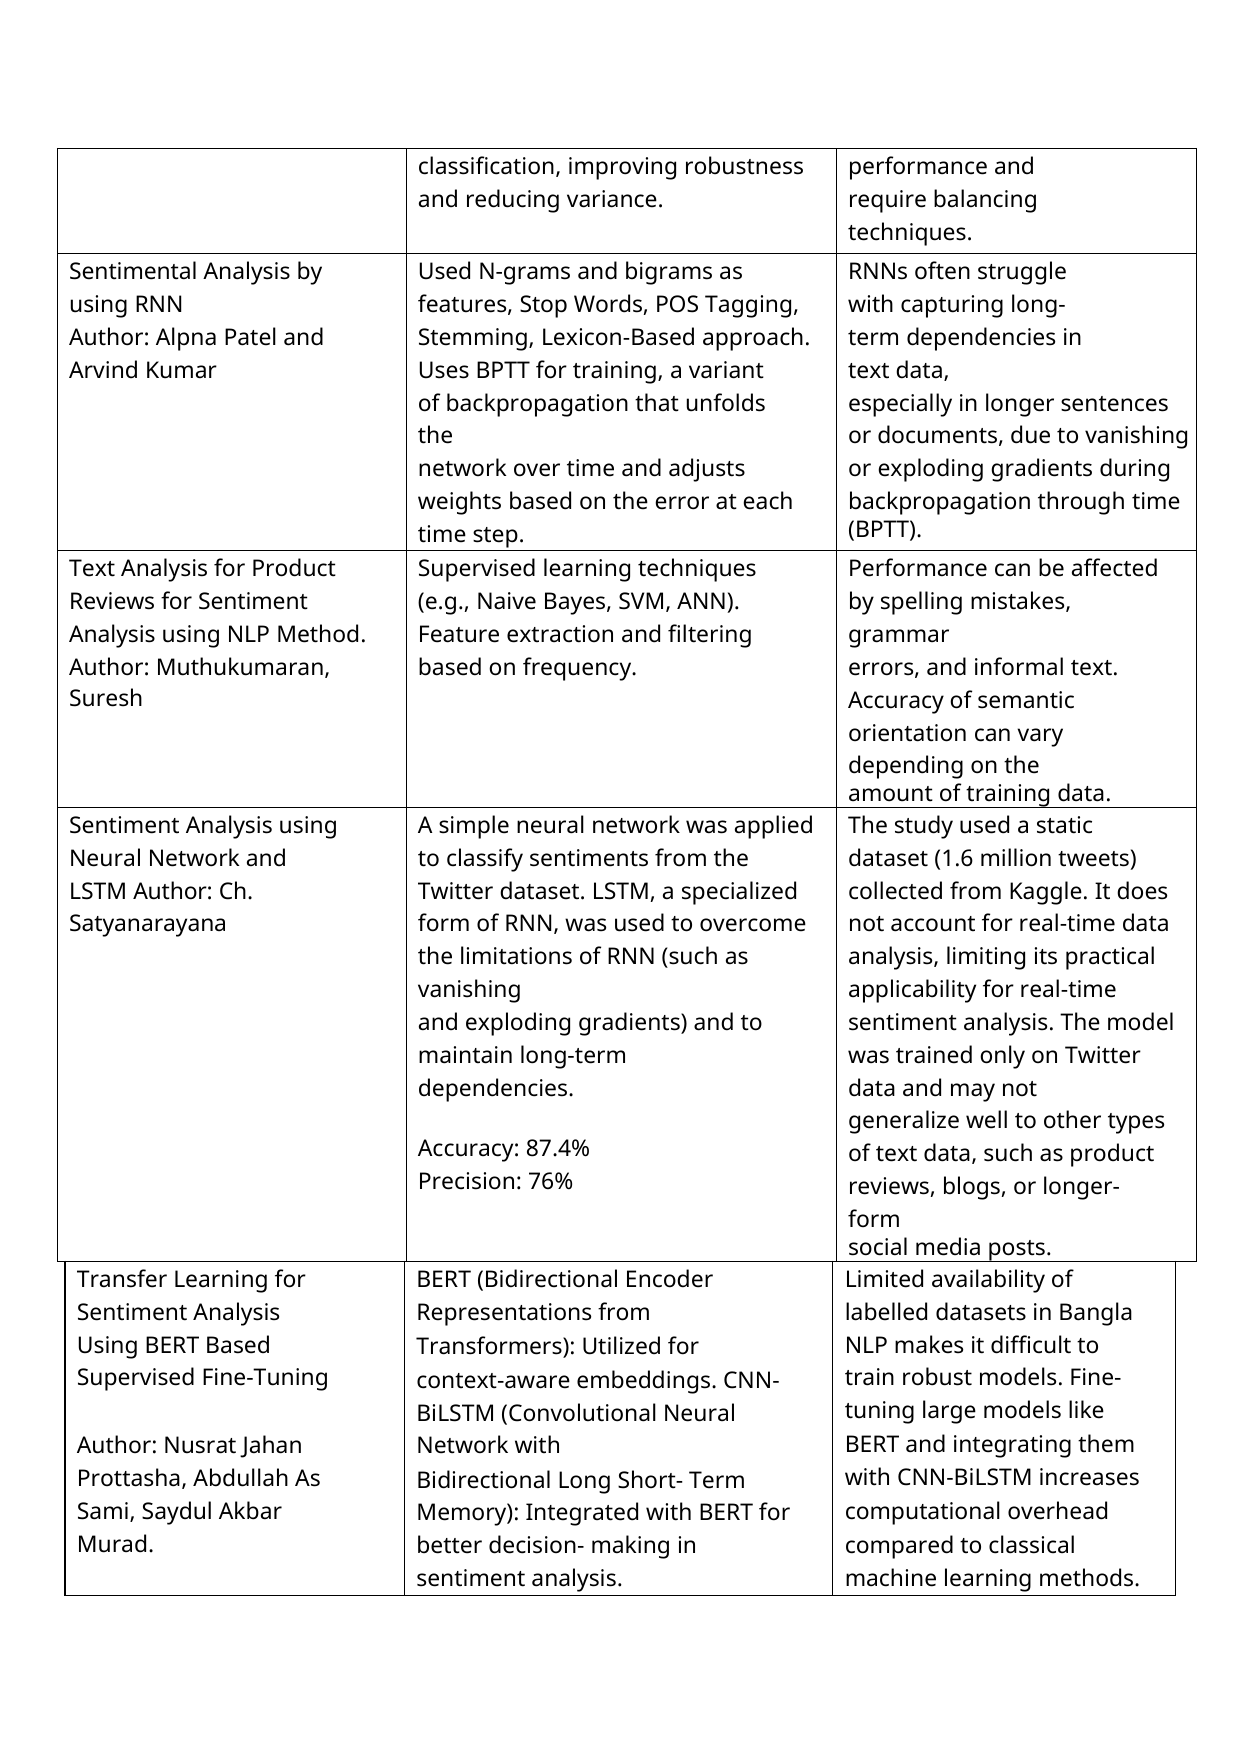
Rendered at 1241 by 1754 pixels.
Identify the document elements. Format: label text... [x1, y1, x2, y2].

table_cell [66, 1262, 404, 1594]
table_cell RNNs often struggle with capturing long-term dependencies in text data, especially in longer sentences or documents, due to vanishing or exploding gradients during backpropagation through time (BPTT). [837, 254, 1196, 550]
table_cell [405, 1262, 832, 1594]
table_cell Sentiment Analysis using Neural Network and LSTM Author: Ch. Satyanarayana [58, 808, 406, 1261]
table_cell Text Analysis for Product Reviews for Sentiment Analysis using NLP Method. Author: Muthukumaran, Suresh [58, 551, 406, 807]
table_cell The study used a static dataset (1.6 million tweets) collected from Kaggle. It does not account for real-time data analysis, limiting its practical applicability for real-time sentiment analysis. The model was trained only on Twitter data and may not generalize well to other types of text data, such as product reviews, blogs, or longer-form social media posts. [837, 808, 1196, 1261]
table_cell Performance can be affected by spelling mistakes, grammar errors, and informal text. Accuracy of semantic orientation can vary depending on the amount of training data. [837, 551, 1196, 807]
table_cell Sentimental Analysis by using RNN Author: Alpna Patel and Arvind Kumar [58, 254, 406, 550]
table_cell A simple neural network was applied to classify sentiments from the Twitter dataset. LSTM, a specialized form of RNN, was used to overcome the limitations of RNN (such as vanishing and exploding gradients) and to maintain long-term dependencies. Accuracy: 87.4% Precision: 76% [407, 808, 836, 1261]
table_cell Supervised learning techniques (e.g., Naive Bayes, SVM, ANN). Feature extraction and filtering based on frequency. [407, 551, 836, 807]
table_header performance and require balancing techniques. [837, 149, 1196, 253]
table_header classification, improving robustness and reducing variance. [407, 149, 836, 253]
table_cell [833, 1262, 1175, 1594]
table_cell Used N-grams and bigrams as features, Stop Words, POS Tagging, Stemming, Lexicon-Based approach. Uses BPTT for training, a variant of backpropagation that unfolds the network over time and adjusts weights based on the error at each time step. [407, 254, 836, 550]
table_header [58, 149, 406, 253]
